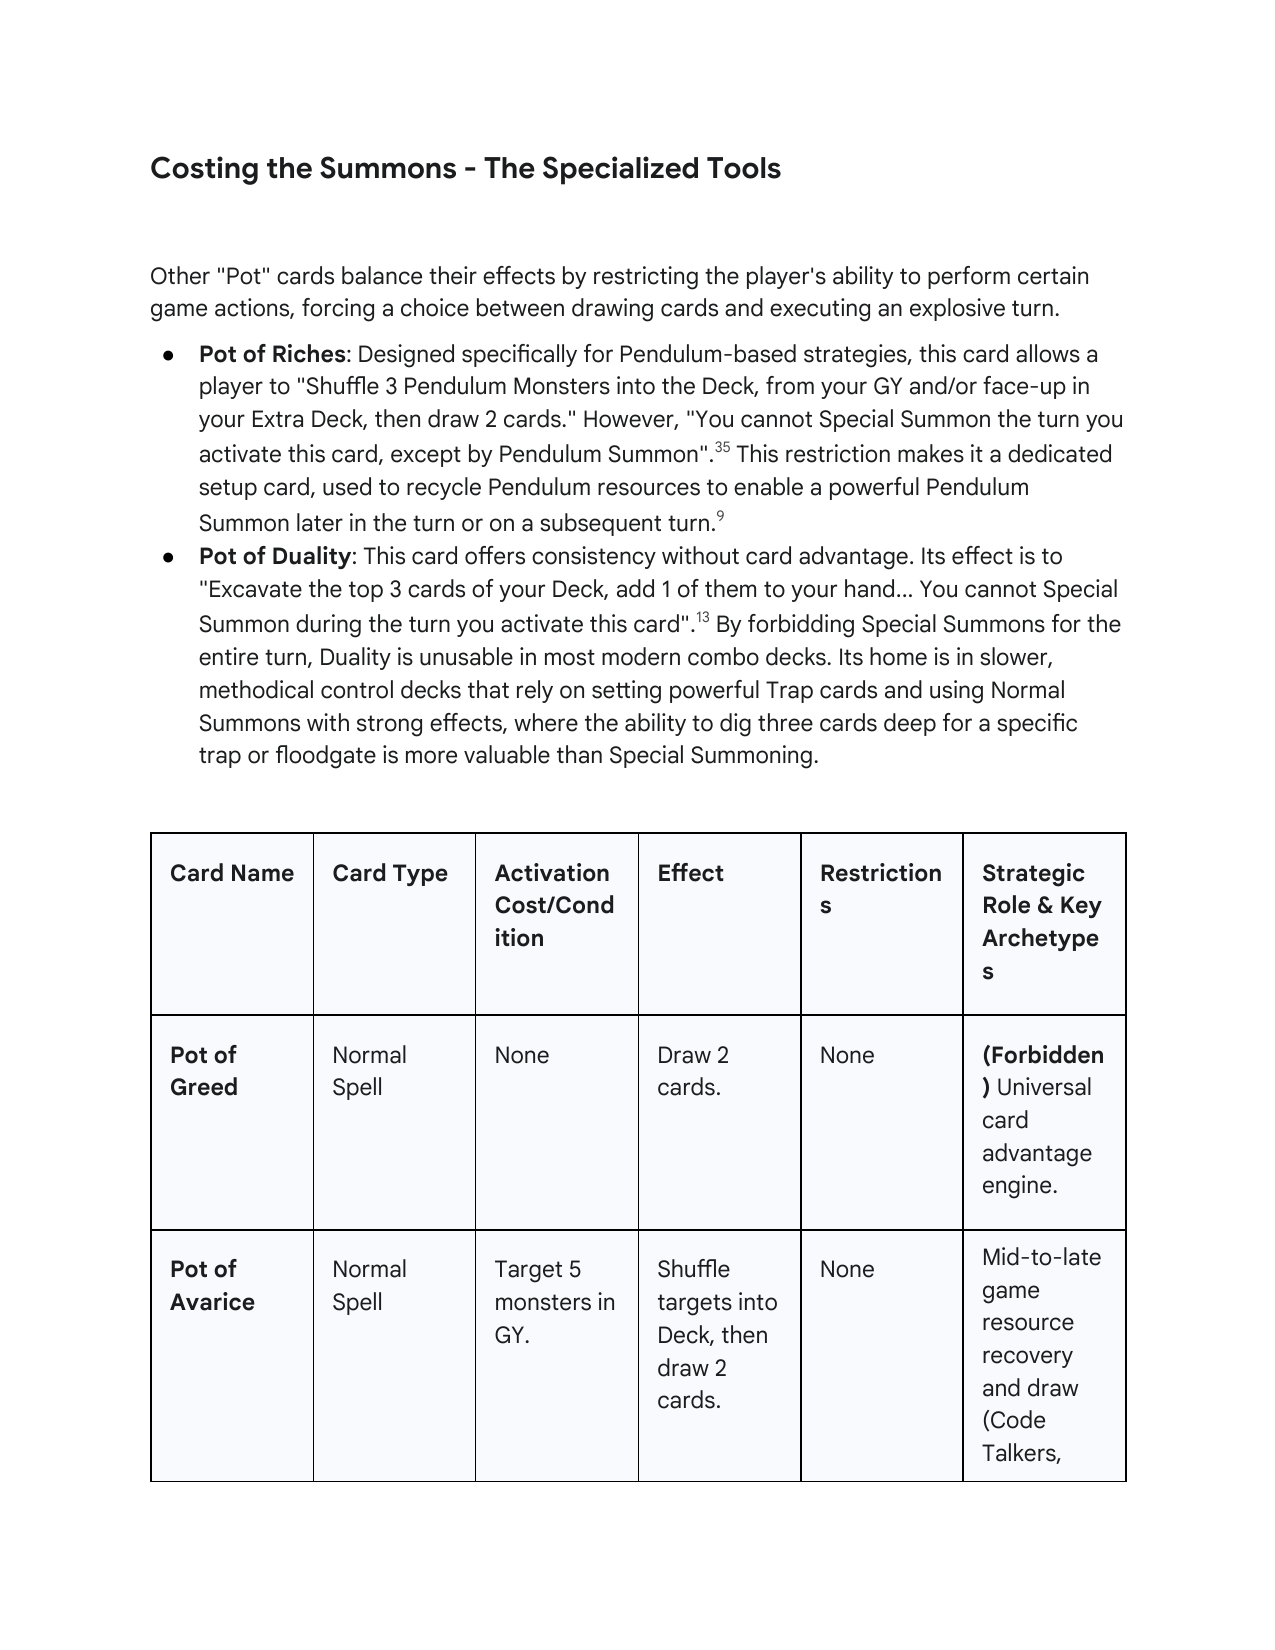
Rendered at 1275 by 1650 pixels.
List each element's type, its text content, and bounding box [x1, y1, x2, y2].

table_cell Pot of Greed [152, 1016, 313, 1229]
table_header Strategic Role & Key Archetypes [964, 834, 1125, 1014]
table_cell Normal Spell [314, 1016, 475, 1229]
table_cell Draw 2 cards. [639, 1016, 800, 1229]
list Pot of Duality: This card offers consistency without card advantage. Its effect is to "Excavate the top 3 cards of your Deck, add 1 of them to your hand... You cannot Special Summon during the turn you activate this card".13 By forbidding Special Summons for the entire turn, Duality is unusable in most modern combo decks. Its home is in slower, methodical control decks that rely on setting powerful Trap cards and using Normal Summons with strong effects, where the ability to dig three cards deep for a specific trap or floodgate is more valuable than Special Summoning. [161, 542, 1125, 771]
table_cell (Forbidden) Universal card advantage engine. [964, 1016, 1125, 1229]
table_header Card Name [152, 834, 313, 1014]
table_cell None [802, 1231, 962, 1481]
table_header Restrictions [802, 834, 962, 1014]
table_header Effect [639, 834, 800, 1014]
text Other "Pot" cards balance their effects by restricting the player's ability to perform certain game actions, forcing a choice between drawing cards and executing an explosive turn. [150, 262, 1125, 323]
table_header Card Type [314, 834, 475, 1014]
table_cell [639, 1231, 800, 1481]
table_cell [476, 1231, 638, 1481]
table_cell None [802, 1016, 962, 1229]
table_cell Normal Spell [314, 1231, 475, 1481]
list Pot of Riches: Designed specifically for Pendulum-based strategies, this card allows a player to "Shuffle 3 Pendulum Monsters into the Deck, from your GY and/or face-up in your Extra Deck, then draw 2 cards." However, "You cannot Special Summon the turn you activate this card, except by Pendulum Summon".35 This restriction makes it a dedicated setup card, used to recycle Pendulum resources to enable a powerful Pendulum Summon later in the turn or on a subsequent turn.9 [161, 340, 1125, 538]
subtitle Costing the Summons - The Specialized Tools [150, 150, 1125, 187]
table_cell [964, 1231, 1125, 1481]
table_header Activation Cost/Condition [476, 834, 638, 1014]
table_cell Pot of Avarice [152, 1231, 313, 1481]
table_cell None [476, 1016, 638, 1229]
